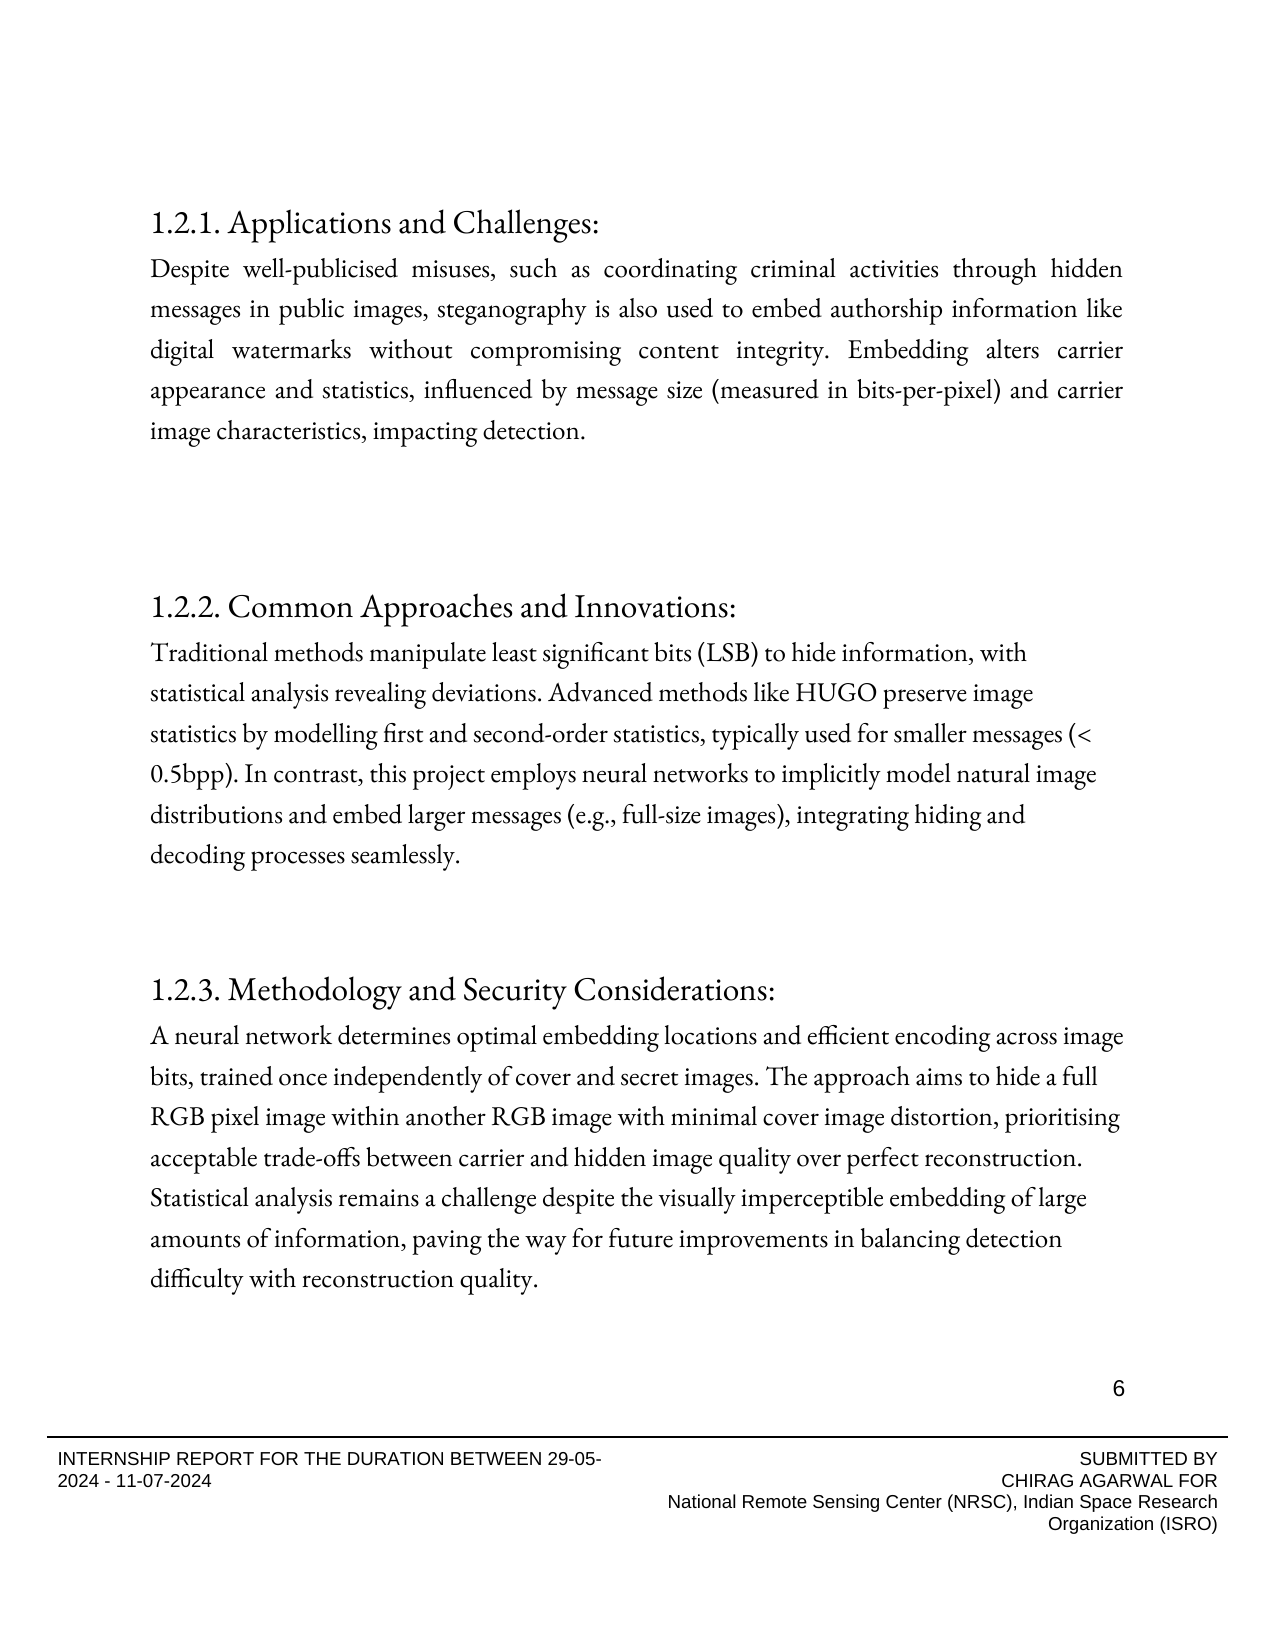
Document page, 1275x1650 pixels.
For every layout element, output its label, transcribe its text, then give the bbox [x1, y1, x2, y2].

text 1.2.1. Applications and Challenges: [150, 200, 1125, 243]
text Despite well-publicised misuses, such as coordinating criminal activities through hidden messages in public images, steganography is also used to embed authorship information like digital watermarks without compromising content integrity. Embedding alters carrier appearance and statistics, influenced by message size (measured in bits-per-pixel) and carrier image characteristics, impacting detection. [150, 250, 1125, 447]
text 1.2.2. Common Approaches and Innovations: [150, 584, 1125, 627]
text A neural network determines optimal embedding locations and efficient encoding across image bits, trained once independently of cover and secret images. The approach aims to hide a full RGB pixel image within another RGB image with minimal cover image distortion, prioritising acceptable trade-offs between carrier and hidden image quality over perfect reconstruction. Statistical analysis remains a challenge despite the visually imperceptible embedding of large amounts of information, paving the way for future improvements in balancing detection difficulty with reconstruction quality. [150, 1017, 1125, 1296]
text 1.2.3. Methodology and Security Considerations: [150, 967, 1125, 1011]
text Traditional methods manipulate least significant bits (LSB) to hide information, with statistical analysis revealing deviations. Advanced methods like HUGO preserve image statistics by modelling first and second-order statistics, typically used for smaller messages (< 0.5bpp). In contrast, this project employs neural networks to implicitly model natural image distributions and embed larger messages (e.g., full-size images), integrating hiding and decoding processes seamlessly. [150, 634, 1125, 872]
